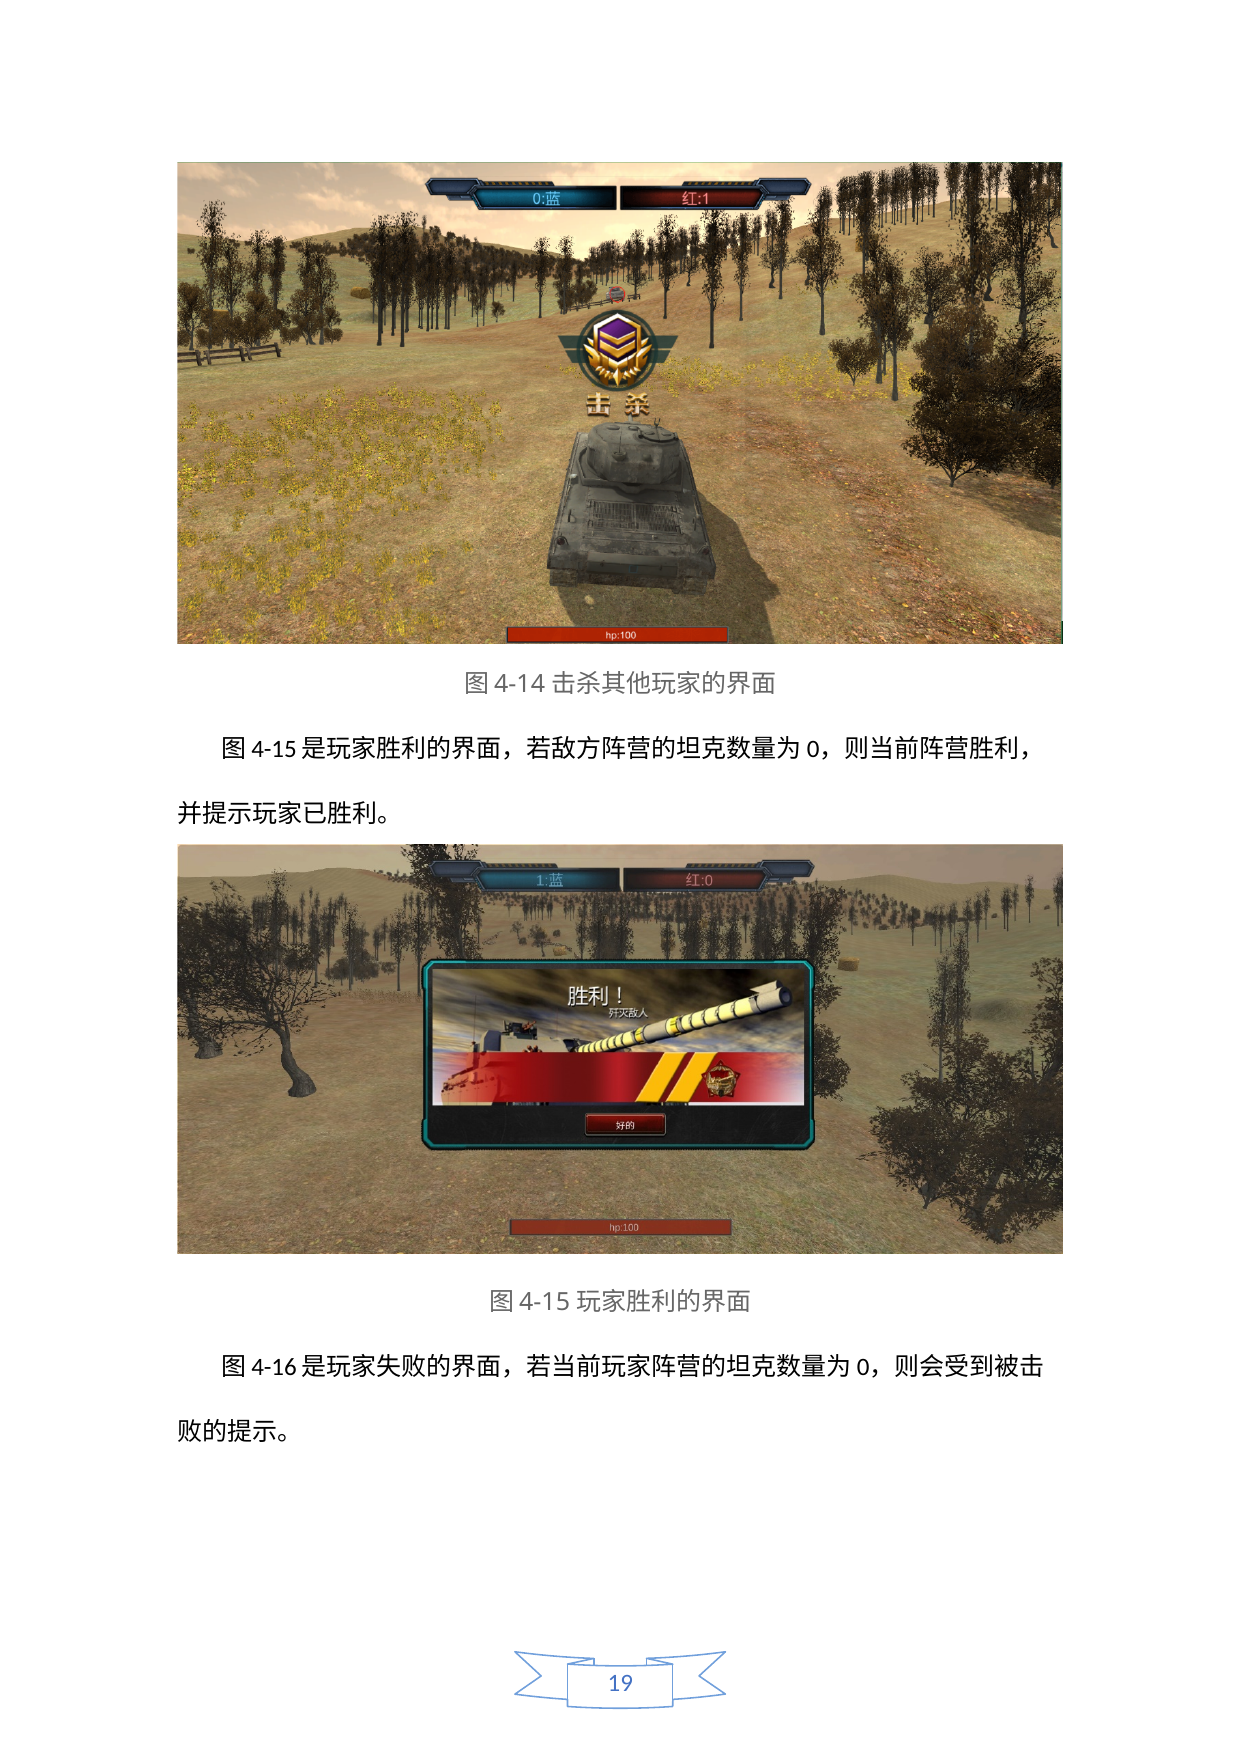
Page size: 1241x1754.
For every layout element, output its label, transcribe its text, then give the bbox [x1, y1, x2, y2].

text 图4-15是玩家胜利的界面，若敌方阵营的坦克数量为0，则当前阵营胜利，并提示玩家已胜利。 [177, 714, 1063, 844]
text 图4-16是玩家失败的界面，若当前玩家阵营的坦克数量为0，则会受到被击败的提示。 [177, 1332, 1063, 1462]
picture [177, 844, 1063, 1254]
picture [177, 162, 1063, 644]
text 图4-14 击杀其他玩家的界面 [177, 649, 1063, 714]
text 图4-15 玩家胜利的界面 [177, 1267, 1063, 1332]
